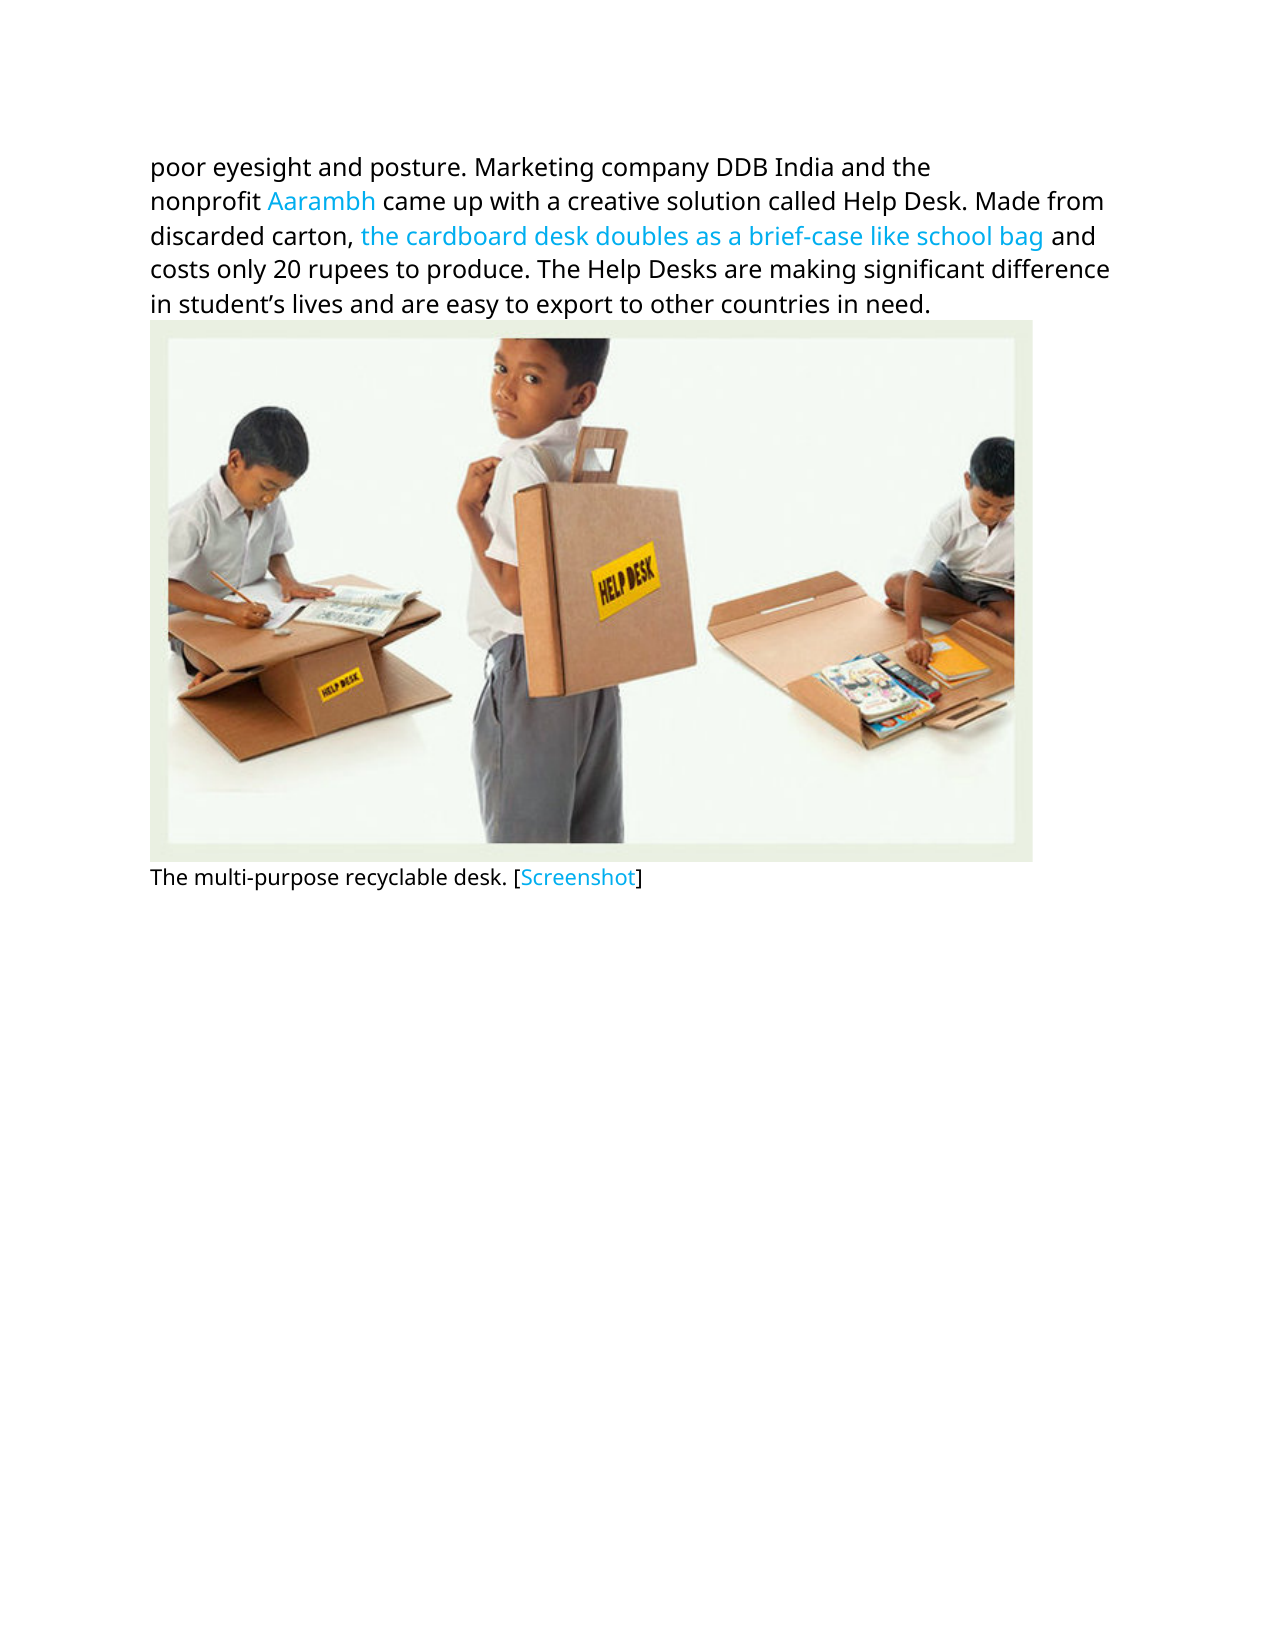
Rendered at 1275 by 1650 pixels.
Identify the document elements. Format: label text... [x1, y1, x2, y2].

picture [150, 320, 1033, 862]
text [150, 150, 1125, 320]
text The multi-purpose recyclable desk. [Screenshot] [150, 862, 1125, 891]
